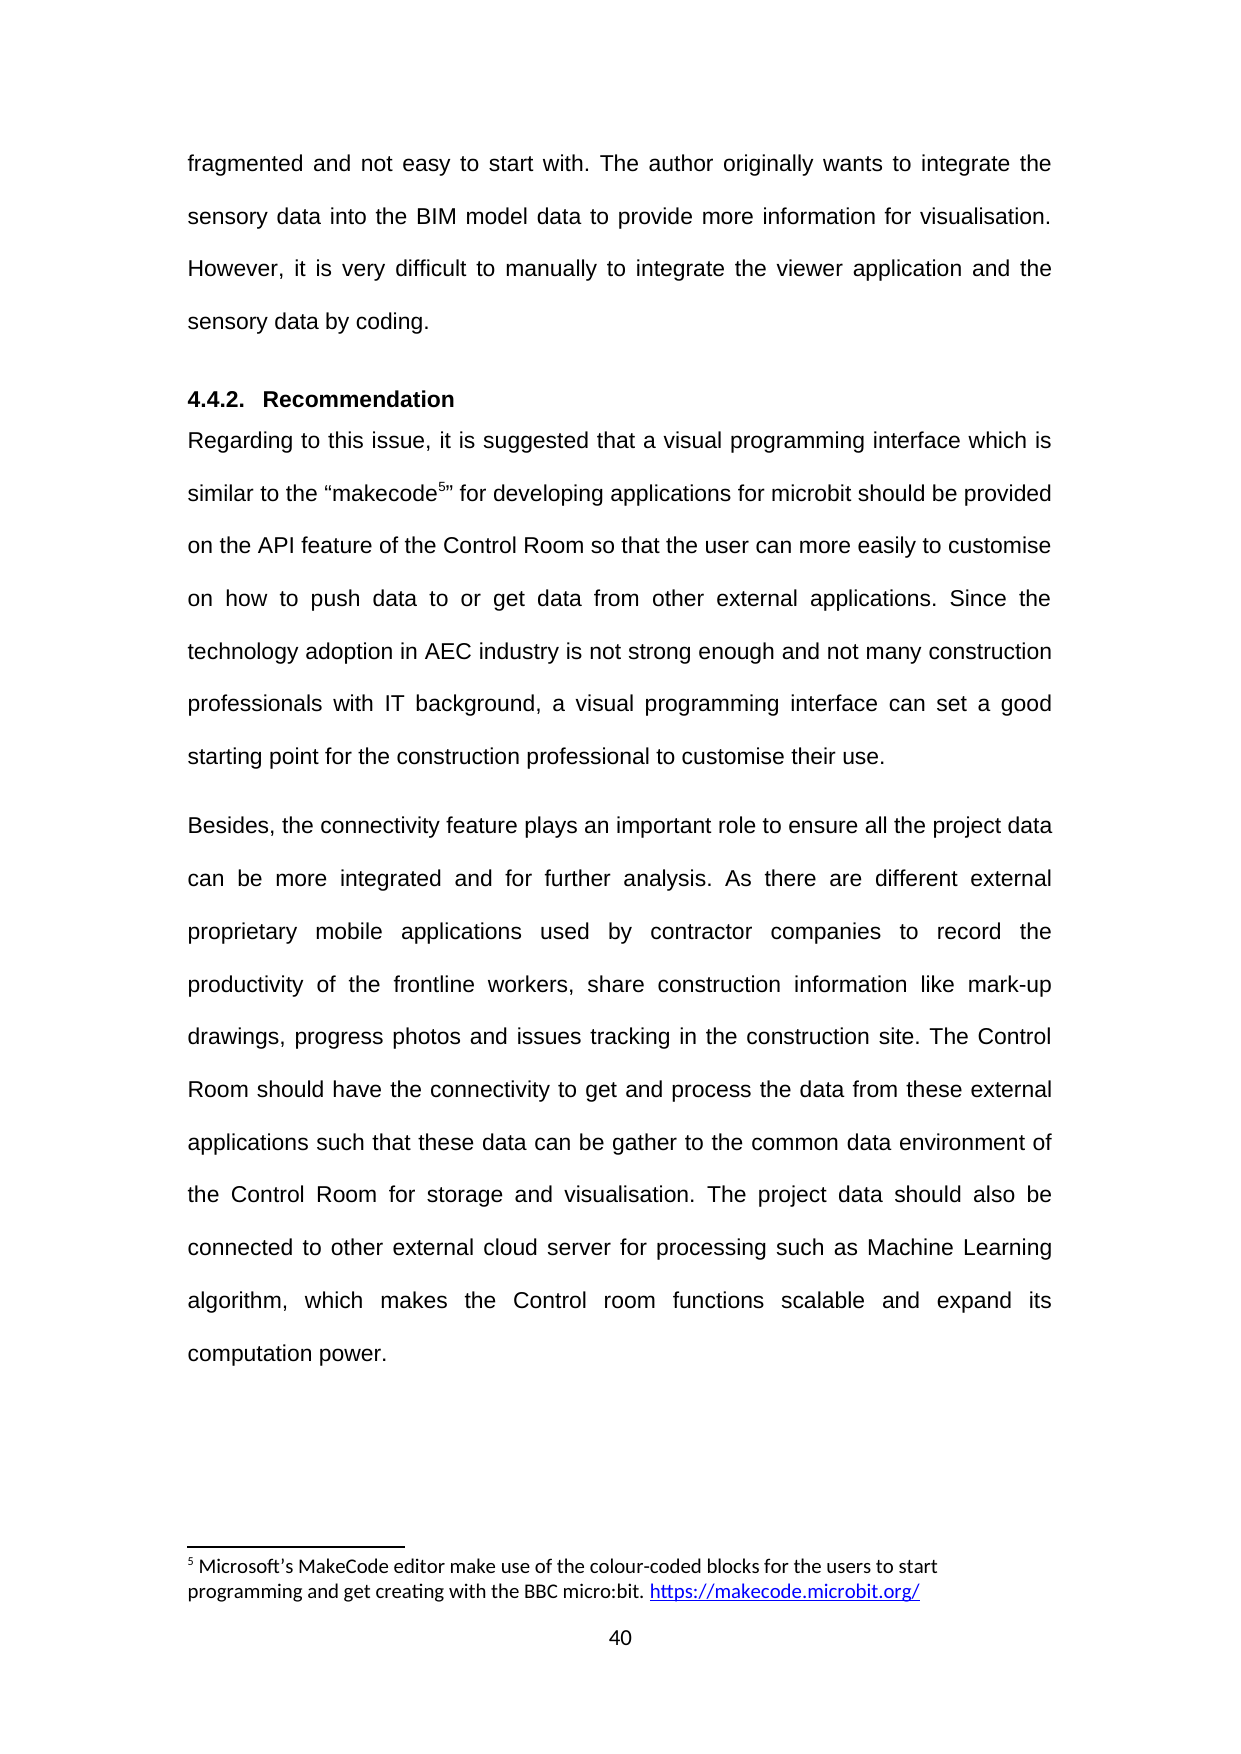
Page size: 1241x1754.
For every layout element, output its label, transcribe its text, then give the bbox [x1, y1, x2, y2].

text Besides, the connectivity feature plays an important role to ensure all the project data can be more integrated and for further analysis. As there are different external proprietary mobile applications used by contractor companies to record the productivity of the frontline workers, share construction information like mark-up drawings, progress photos and issues tracking in the construction site. The Control Room should have the connectivity to get and process the data from these external applications such that these data can be gather to the common data environment of the Control Room for storage and visualisation. The project data should also be connected to other external cloud server for processing such as Machine Learning algorithm, which makes the Control room functions scalable and expand its computation power. [187, 812, 1053, 1366]
text Regarding to this issue, it is suggested that a visual programming interface which is similar to the “makecode” for developing applications for microbit should be provided on the API feature of the Control Room so that the user can more easily to customise on how to push data to or get data from other external applications. Since the technology adoption in AEC industry is not strong enough and not many construction professionals with IT background, a visual programming interface can set a good starting point for the construction professional to customise their use. [187, 427, 1053, 769]
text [187, 150, 1053, 334]
subtitle Recommendation [187, 386, 1053, 412]
